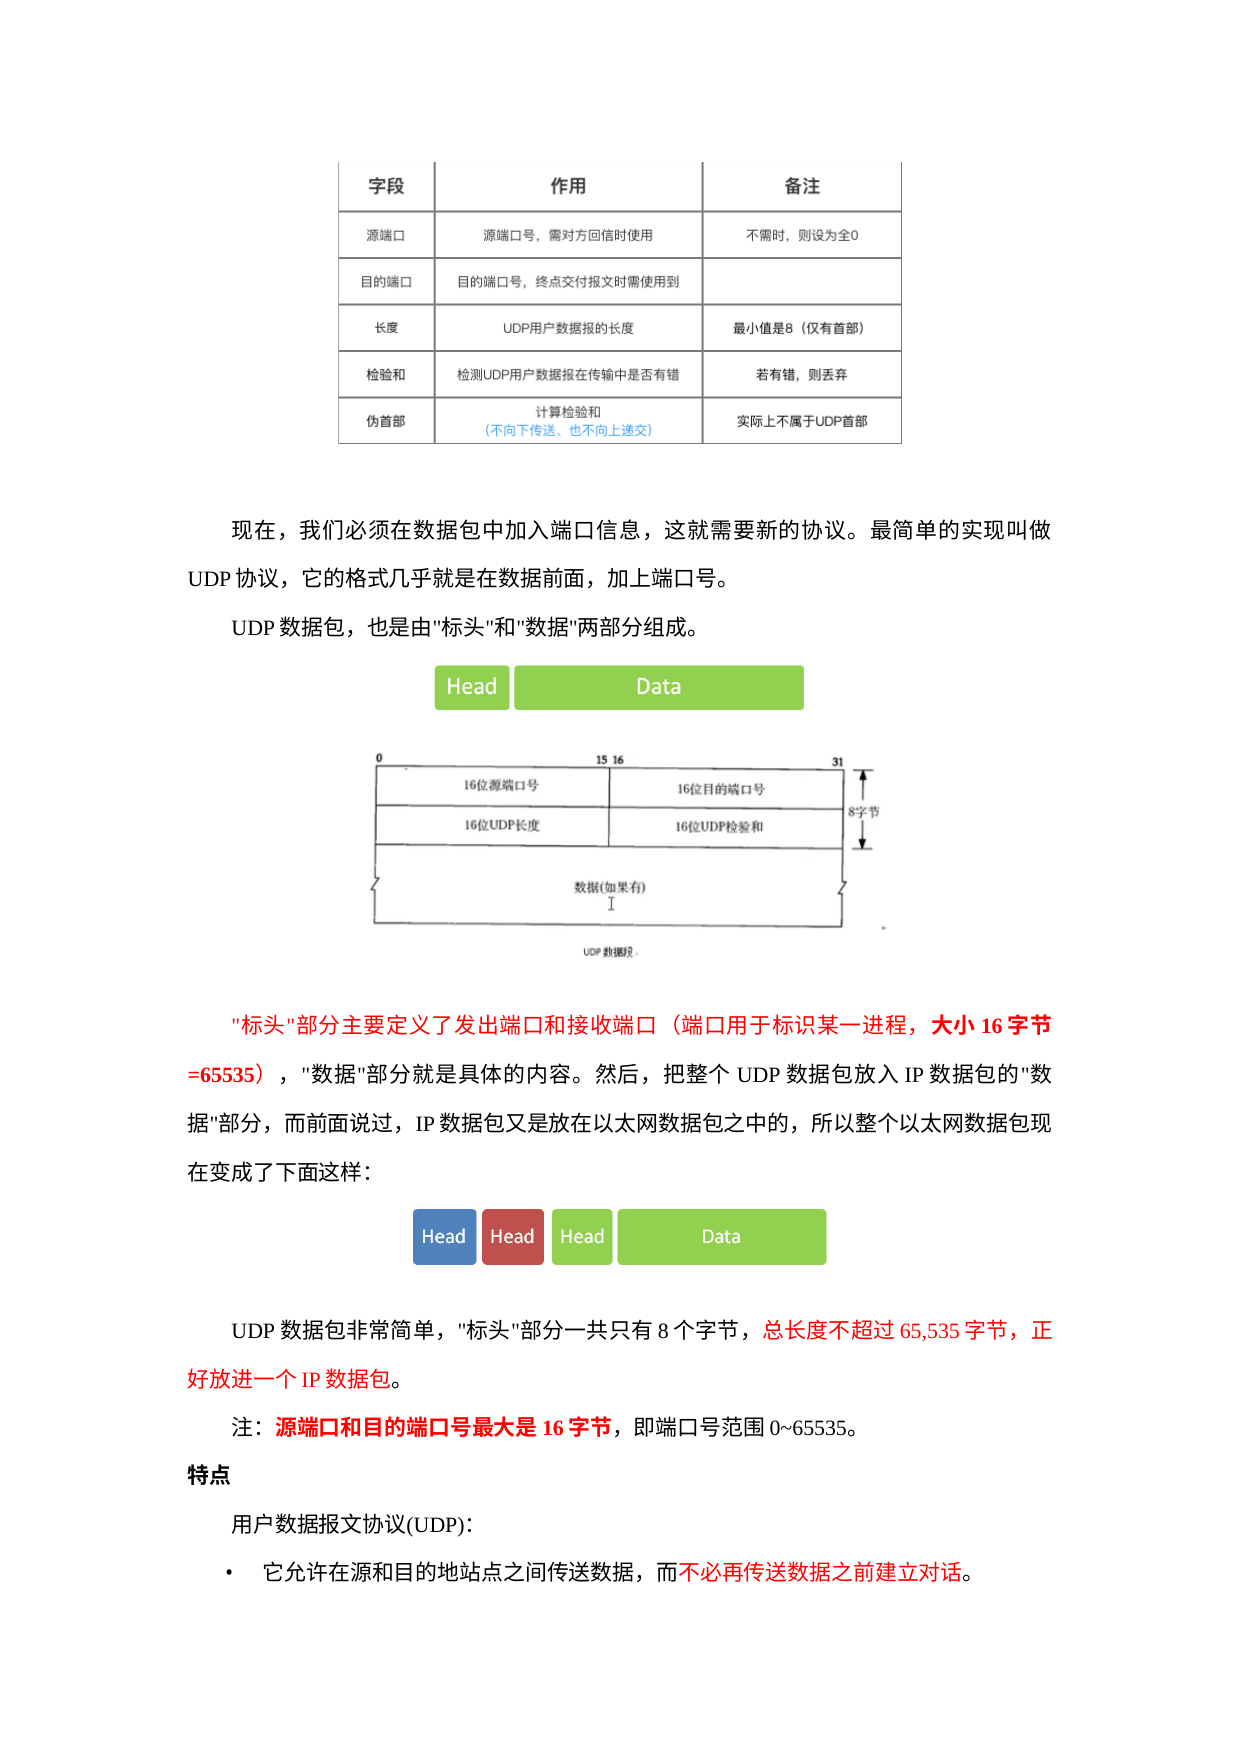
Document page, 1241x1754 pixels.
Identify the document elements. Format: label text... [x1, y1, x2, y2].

text 用户数据报文协议(UDP)： [187, 1506, 1053, 1539]
text "标头"部分主要定义了发出端口和接收端口（端口用于标识某一进程，大小16字节=65535），"数据"部分就是具体的内容。然后，把整个UDP数据包放入IP数据包的"数据"部分，而前面说过，IP数据包又是放在以太网数据包之中的，所以整个以太网数据包现在变成了下面这样： [187, 1008, 1053, 1187]
text 注：源端口和目的端口号最大是16字节，即端口号范围0~65535。 [187, 1409, 1053, 1442]
picture [432, 657, 808, 715]
text UDP数据包非常简单，"标头"部分一共只有8个字节，总长度不超过65,535字节，正好放进一个IP数据包。 [187, 1312, 1053, 1394]
picture [409, 1202, 831, 1271]
picture [338, 162, 902, 444]
subtitle 特点 [187, 1458, 1053, 1490]
list 它允许在源和目的地站点之间传送数据，而不必再传送数据之前建立对话。 [225, 1554, 1053, 1587]
text 现在，我们必须在数据包中加入端口信息，这就需要新的协议。最简单的实现叫做UDP协议，它的格式几乎就是在数据前面，加上端口号。 [187, 512, 1053, 593]
picture [353, 735, 887, 966]
text UDP数据包，也是由"标头"和"数据"两部分组成。 [187, 609, 1053, 642]
